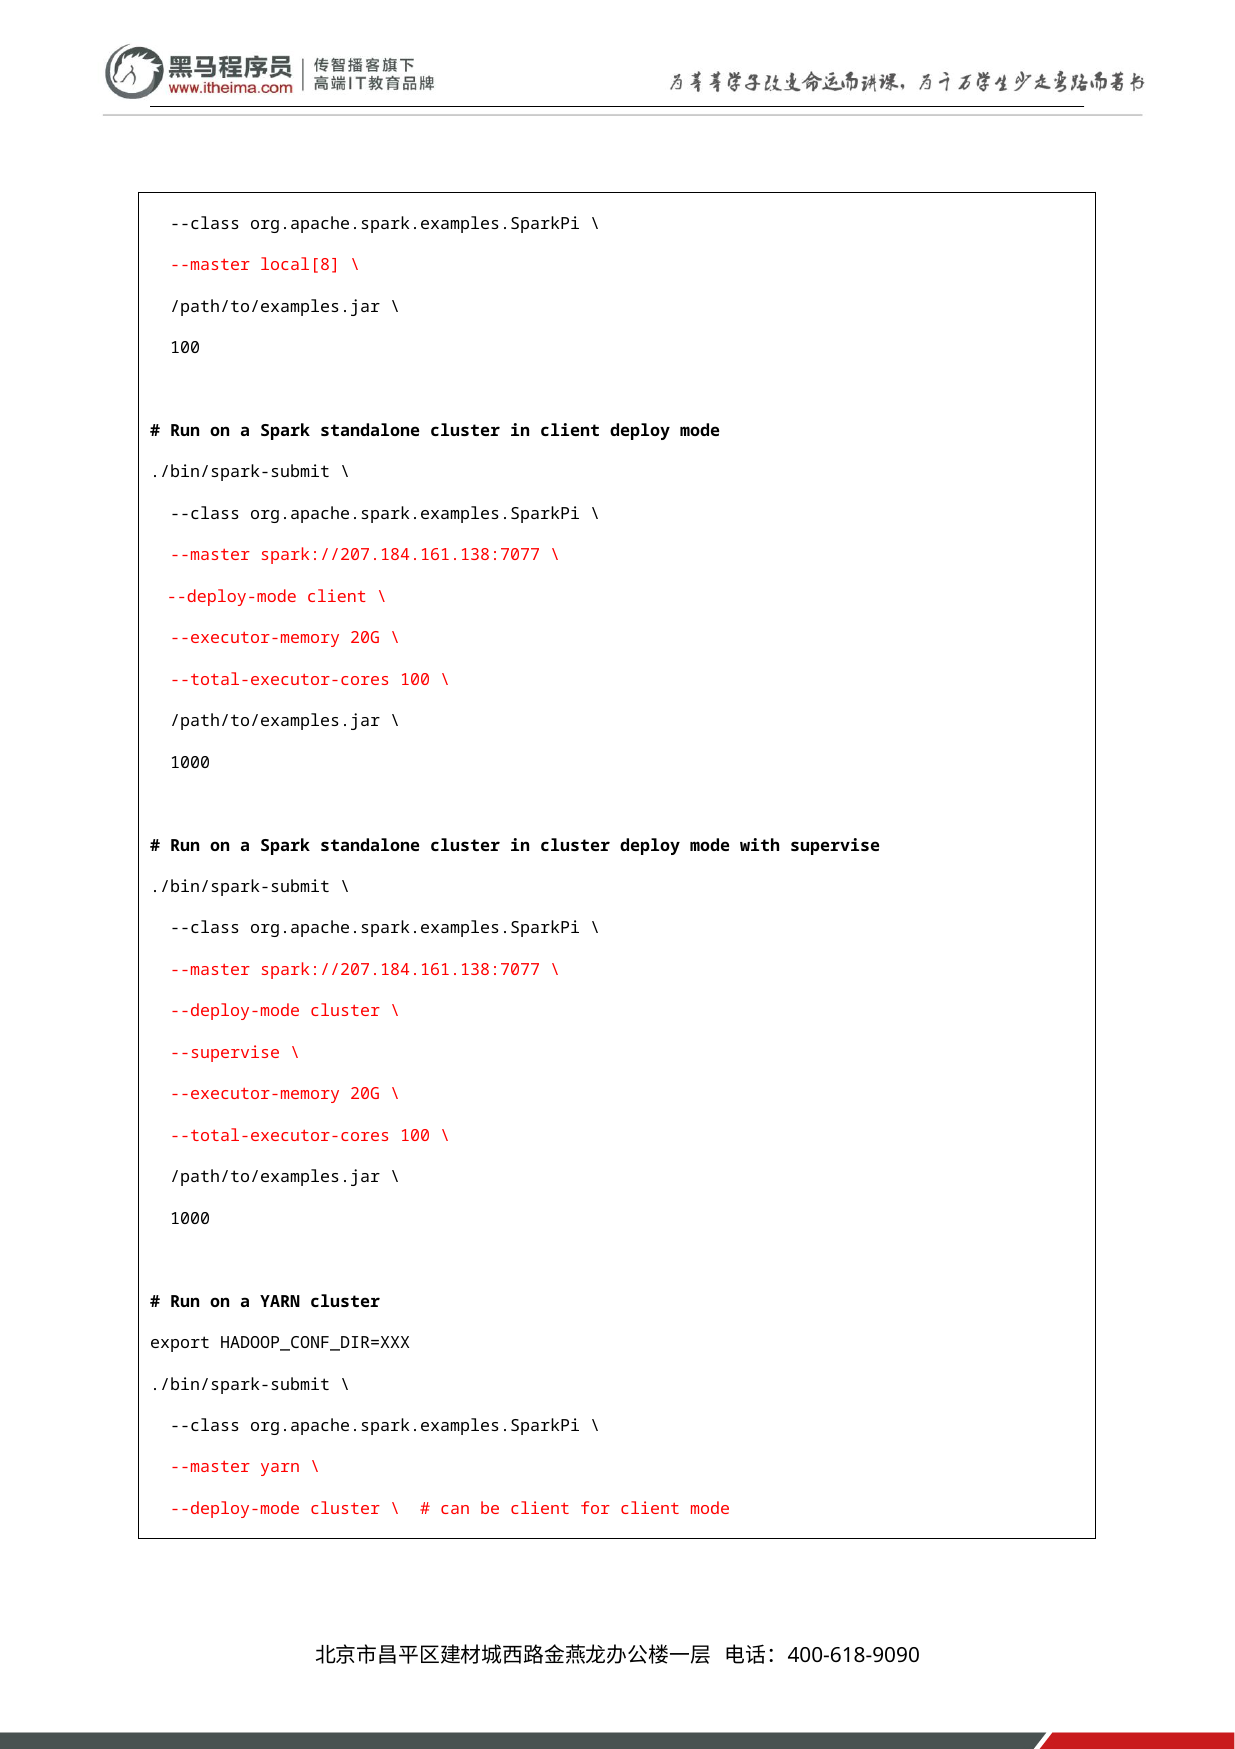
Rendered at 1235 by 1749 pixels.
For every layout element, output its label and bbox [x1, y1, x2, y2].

picture [0, 1673, 1235, 1749]
picture [0, 0, 1235, 123]
table_header [139, 193, 1095, 1538]
